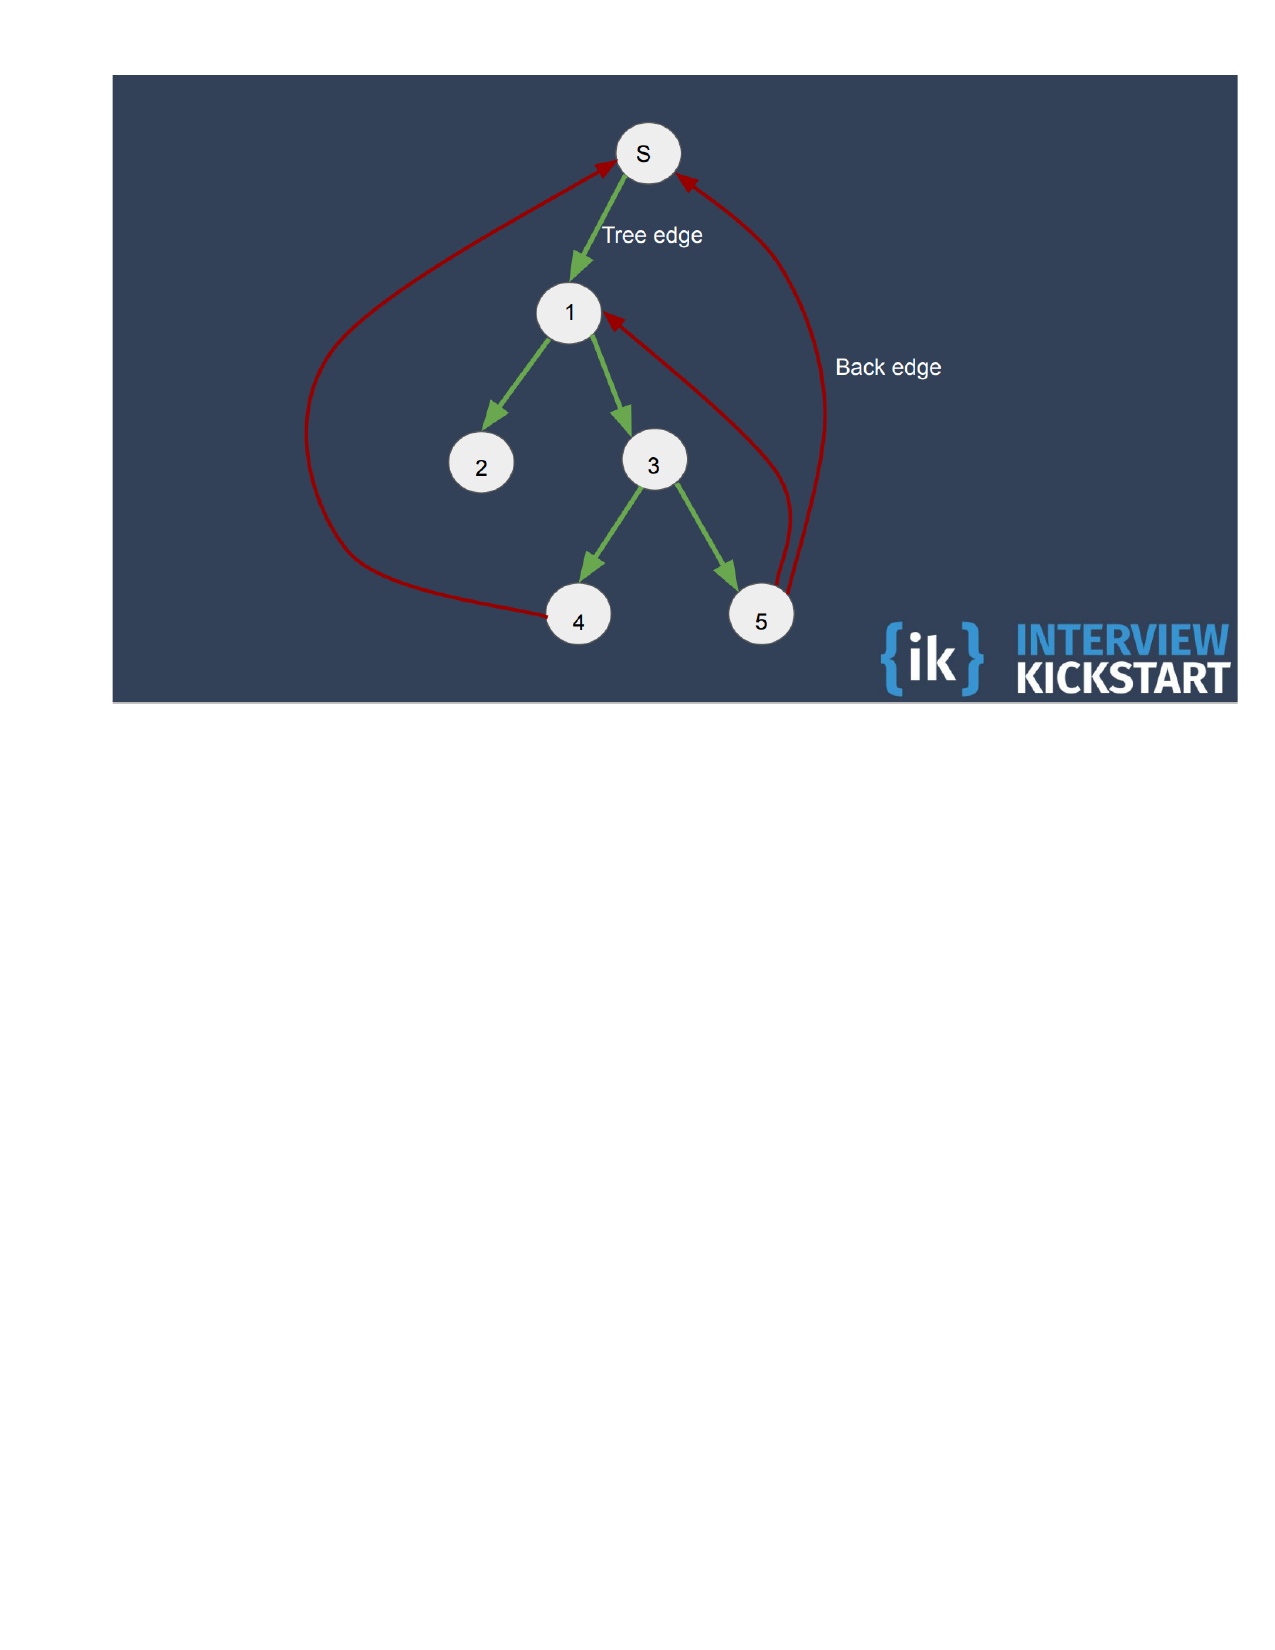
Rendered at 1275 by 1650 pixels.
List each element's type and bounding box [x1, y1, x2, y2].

picture [112, 75, 1238, 704]
